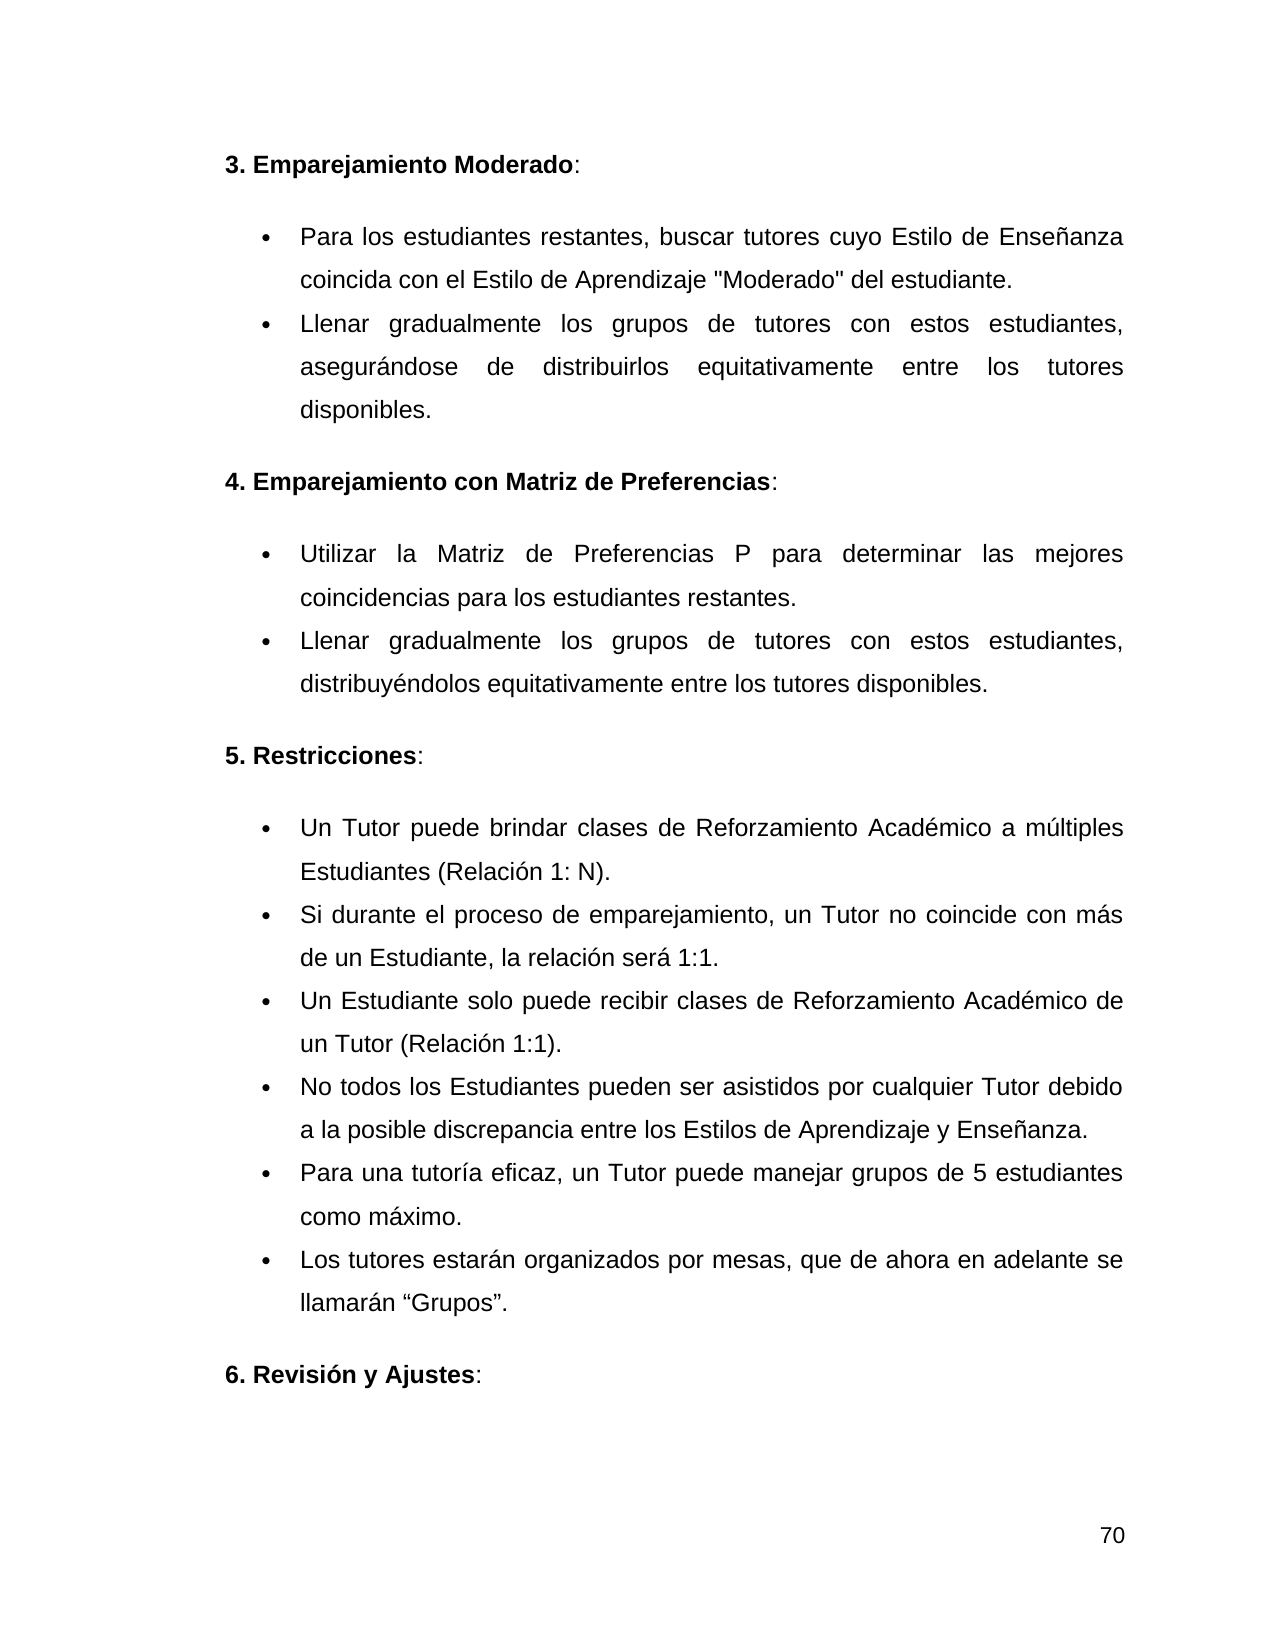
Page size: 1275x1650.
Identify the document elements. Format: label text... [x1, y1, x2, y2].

list Un Tutor puede brindar clases de Reforzamiento Académico a múltiples Estudiantes (Relación 1: N). [262, 813, 1125, 885]
list No todos los Estudiantes pueden ser asistidos por cualquier Tutor debido a la posible discrepancia entre los Estilos de Aprendizaje y Enseñanza. [262, 1072, 1125, 1144]
list Los tutores estarán organizados por mesas, que de ahora en adelante se llamarán “Grupos”. [262, 1244, 1125, 1316]
list Si durante el proceso de emparejamiento, un Tutor no coincide con más de un Estudiante, la relación será 1:1. [262, 899, 1125, 971]
list Llenar gradualmente los grupos de tutores con estos estudiantes, asegurándose de distribuirlos equitativamente entre los tutores disponibles. [262, 308, 1125, 423]
list Para una tutoría eficaz, un Tutor puede manejar grupos de 5 estudiantes como máximo. [262, 1158, 1125, 1230]
text 6. Revisión y Ajustes: [225, 1360, 1125, 1389]
text 4. Emparejamiento con Matriz de Preferencias: [225, 467, 1125, 496]
list Utilizar la Matriz de Preferencias P para determinar las mejores coincidencias para los estudiantes restantes. [262, 539, 1125, 611]
list Para los estudiantes restantes, buscar tutores cuyo Estilo de Enseñanza coincida con el Estilo de Aprendizaje "Moderado" del estudiante. [262, 222, 1125, 294]
list Llenar gradualmente los grupos de tutores con estos estudiantes, distribuyéndolos equitativamente entre los tutores disponibles. [262, 626, 1125, 697]
list Un Estudiante solo puede recibir clases de Reforzamiento Académico de un Tutor (Relación 1:1). [262, 986, 1125, 1058]
text 5. Restricciones: [225, 741, 1125, 770]
text 3. Emparejamiento Moderado: [225, 150, 1125, 179]
